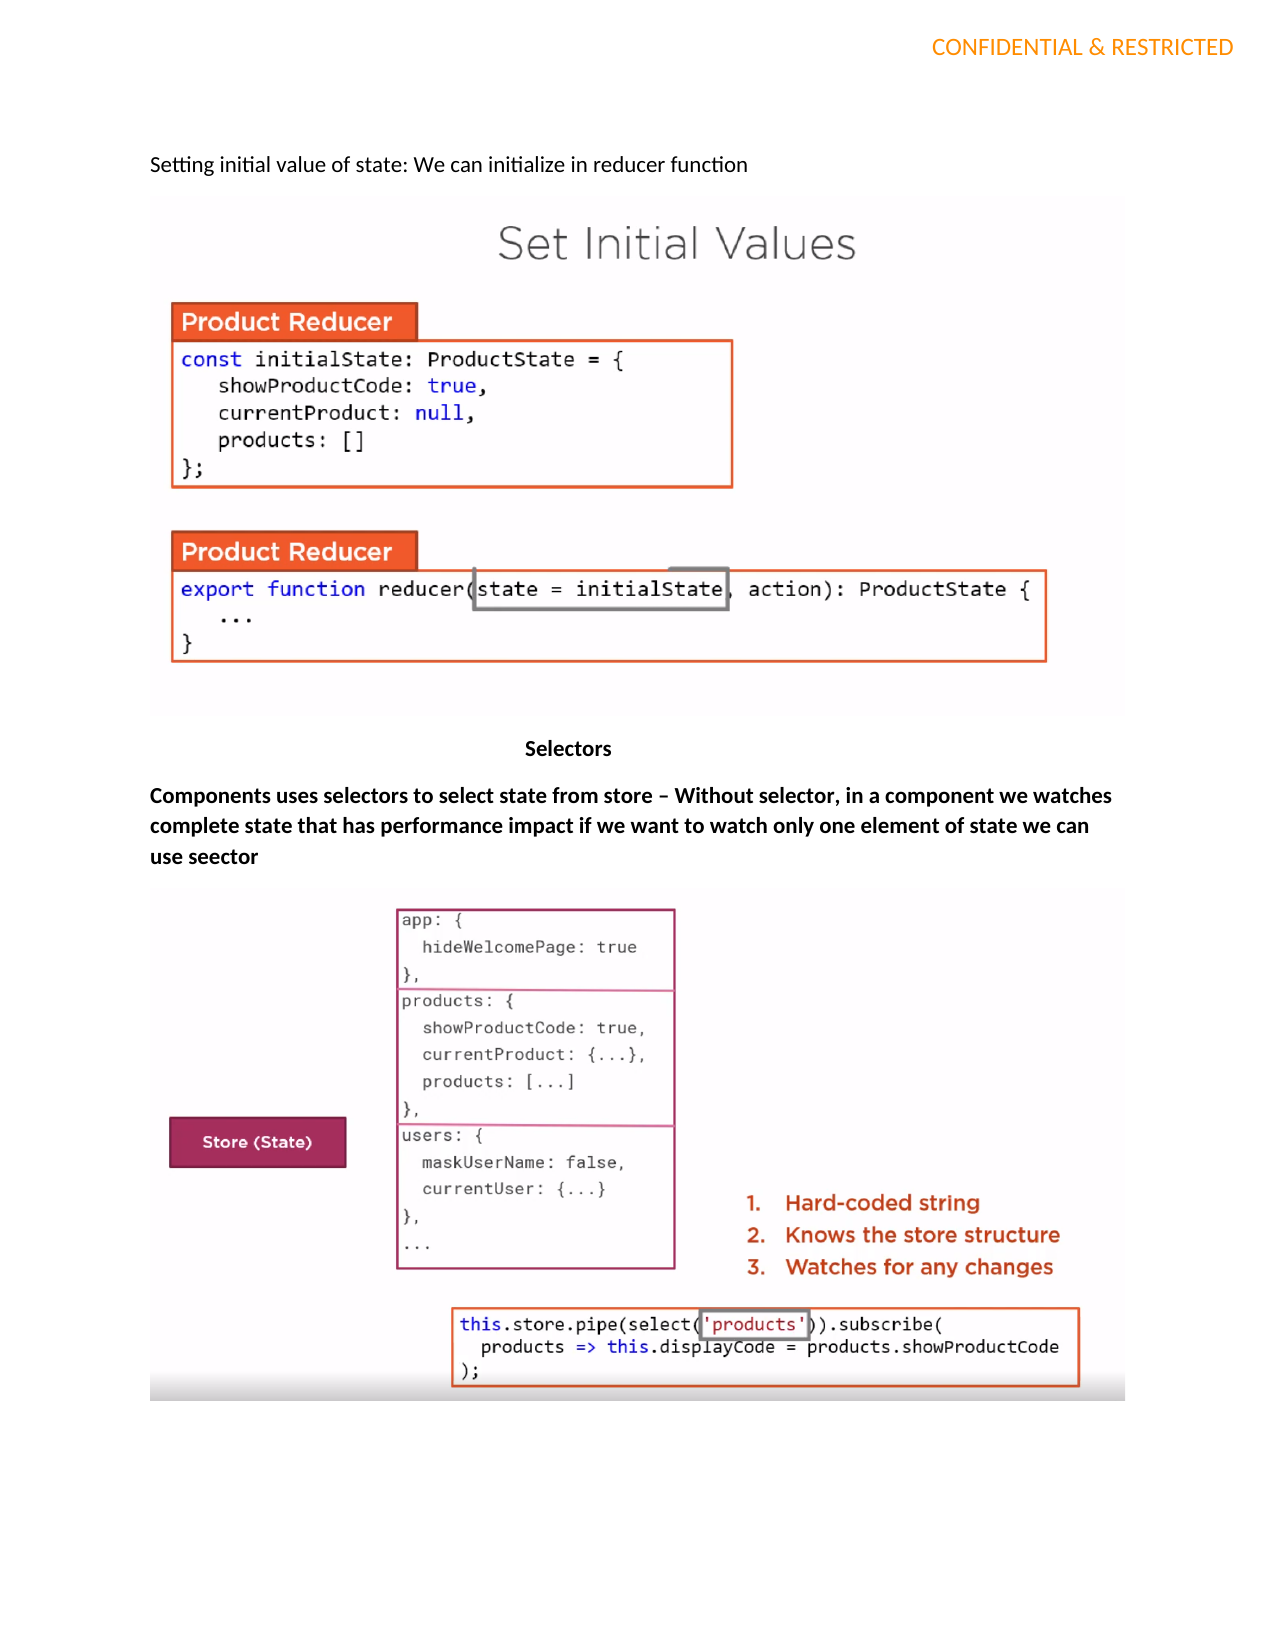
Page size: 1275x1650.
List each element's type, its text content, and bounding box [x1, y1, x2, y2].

text Selectors [150, 734, 1125, 763]
text Setting initial value of state: We can initialize in reducer function [150, 150, 1125, 178]
picture [150, 196, 1125, 716]
text Components uses selectors to select state from store – Without selector, in a component we watches complete state that has performance impact if we want to watch only one element of state we can use seector [150, 781, 1125, 870]
picture [150, 888, 1125, 1401]
